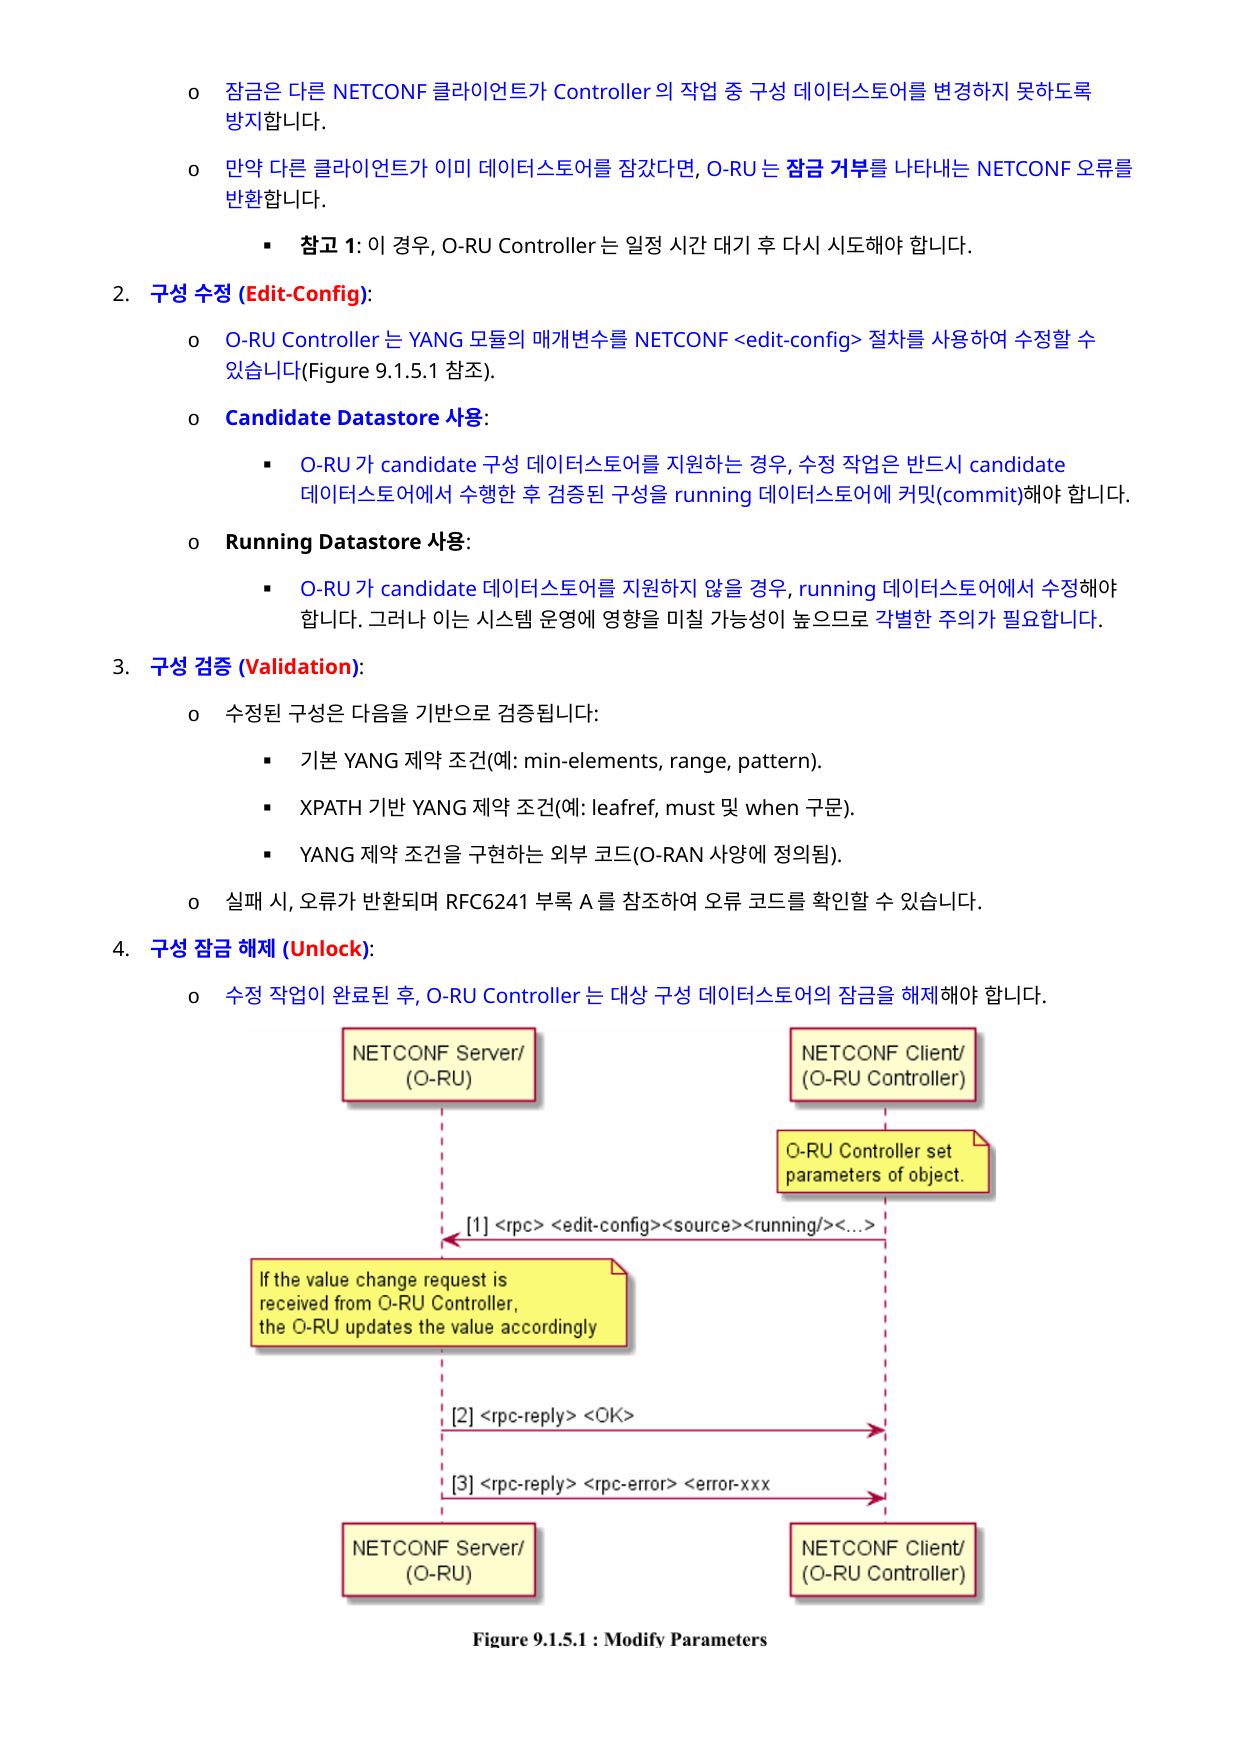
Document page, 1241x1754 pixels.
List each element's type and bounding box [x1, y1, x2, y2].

picture [243, 1026, 997, 1648]
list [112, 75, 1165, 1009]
